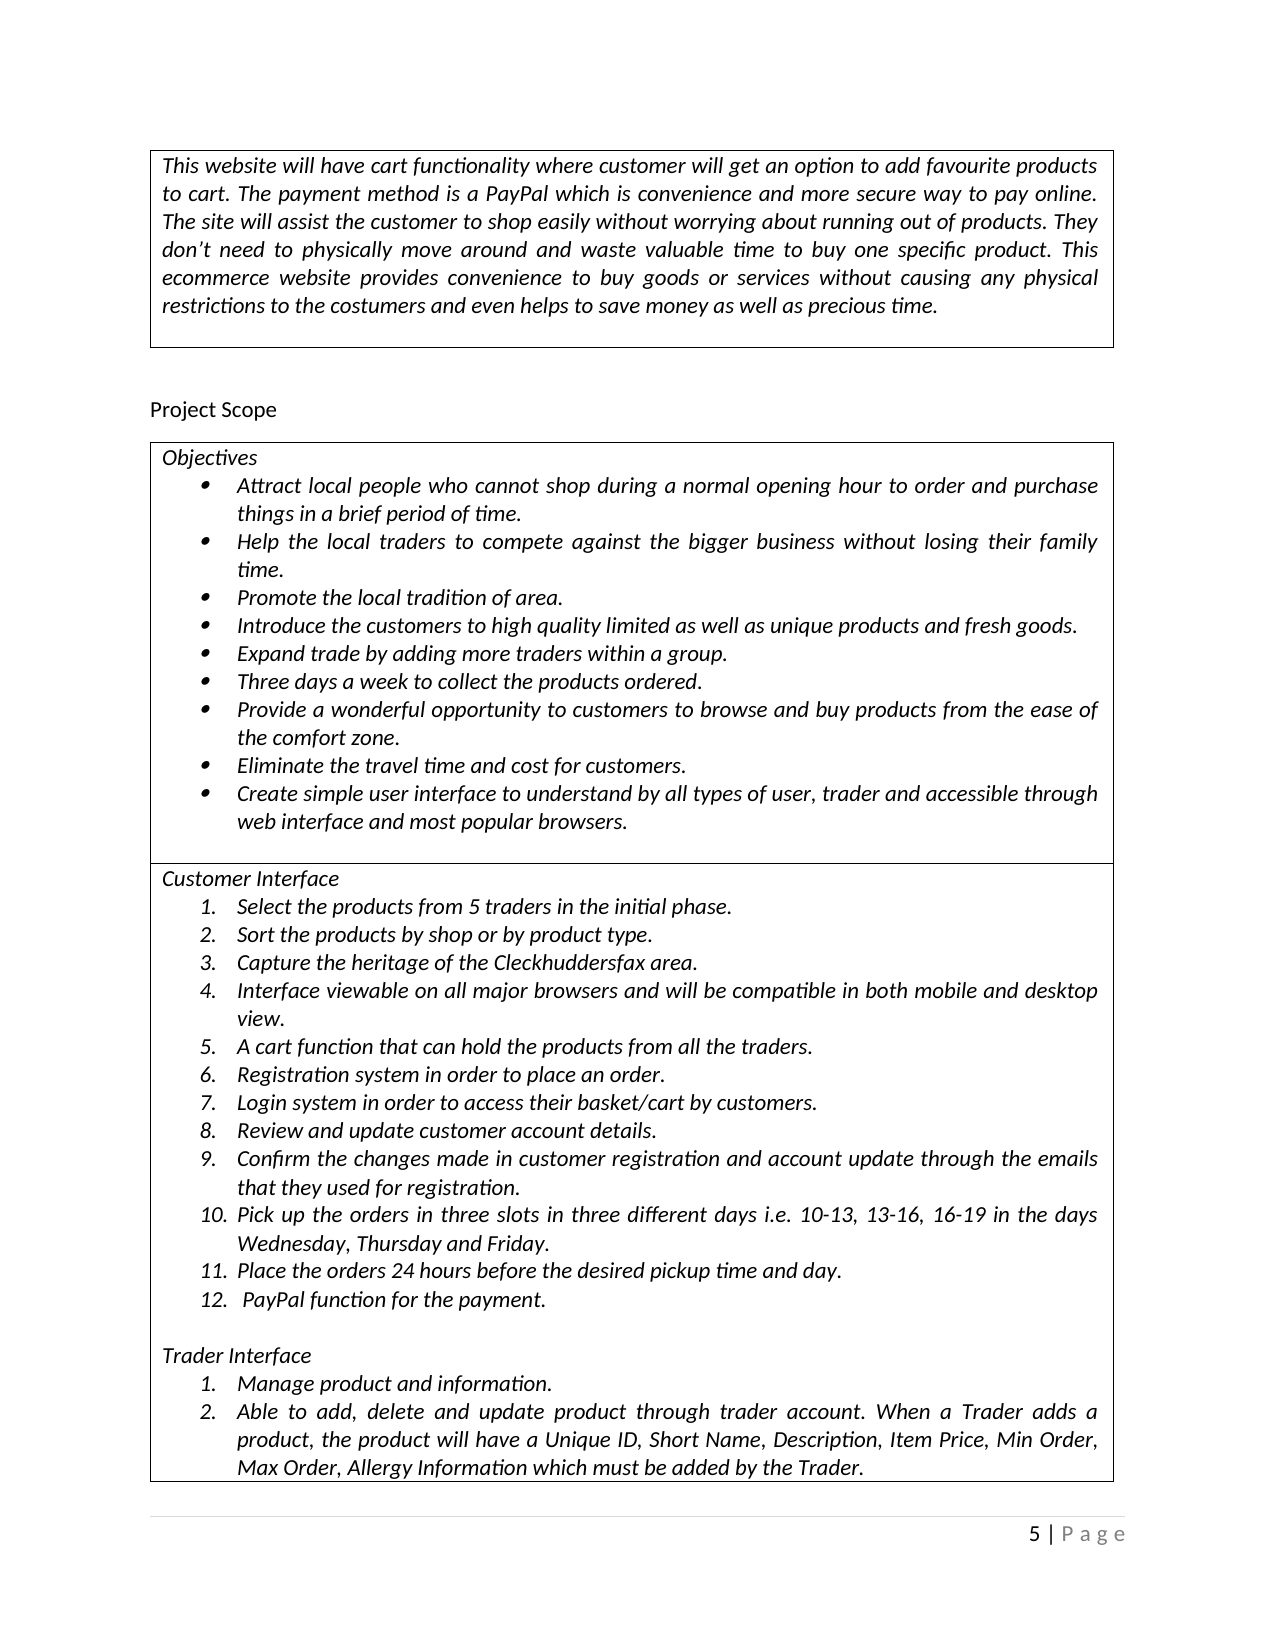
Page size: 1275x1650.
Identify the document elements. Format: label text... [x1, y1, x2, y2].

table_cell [151, 864, 1113, 1481]
text Project Scope [150, 395, 1125, 423]
table_header Objectives Attract local people who cannot shop during a normal opening hour to order and purchase things in a brief period of time. Help the local traders to compete against the bigger business without losing their family time. Promote the local tradition of area. Introduce the customers to high quality limited as well as unique products and fresh goods. Expand trade by adding more traders within a group. Three days a week to collect the products ordered. Provide a wonderful opportunity to customers to browse and buy products from the ease of the comfort zone. Eliminate the travel time and cost for customers. Create simple user interface to understand by all types of user, trader and accessible through web interface and most popular browsers. [151, 443, 1113, 863]
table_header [151, 151, 1113, 347]
